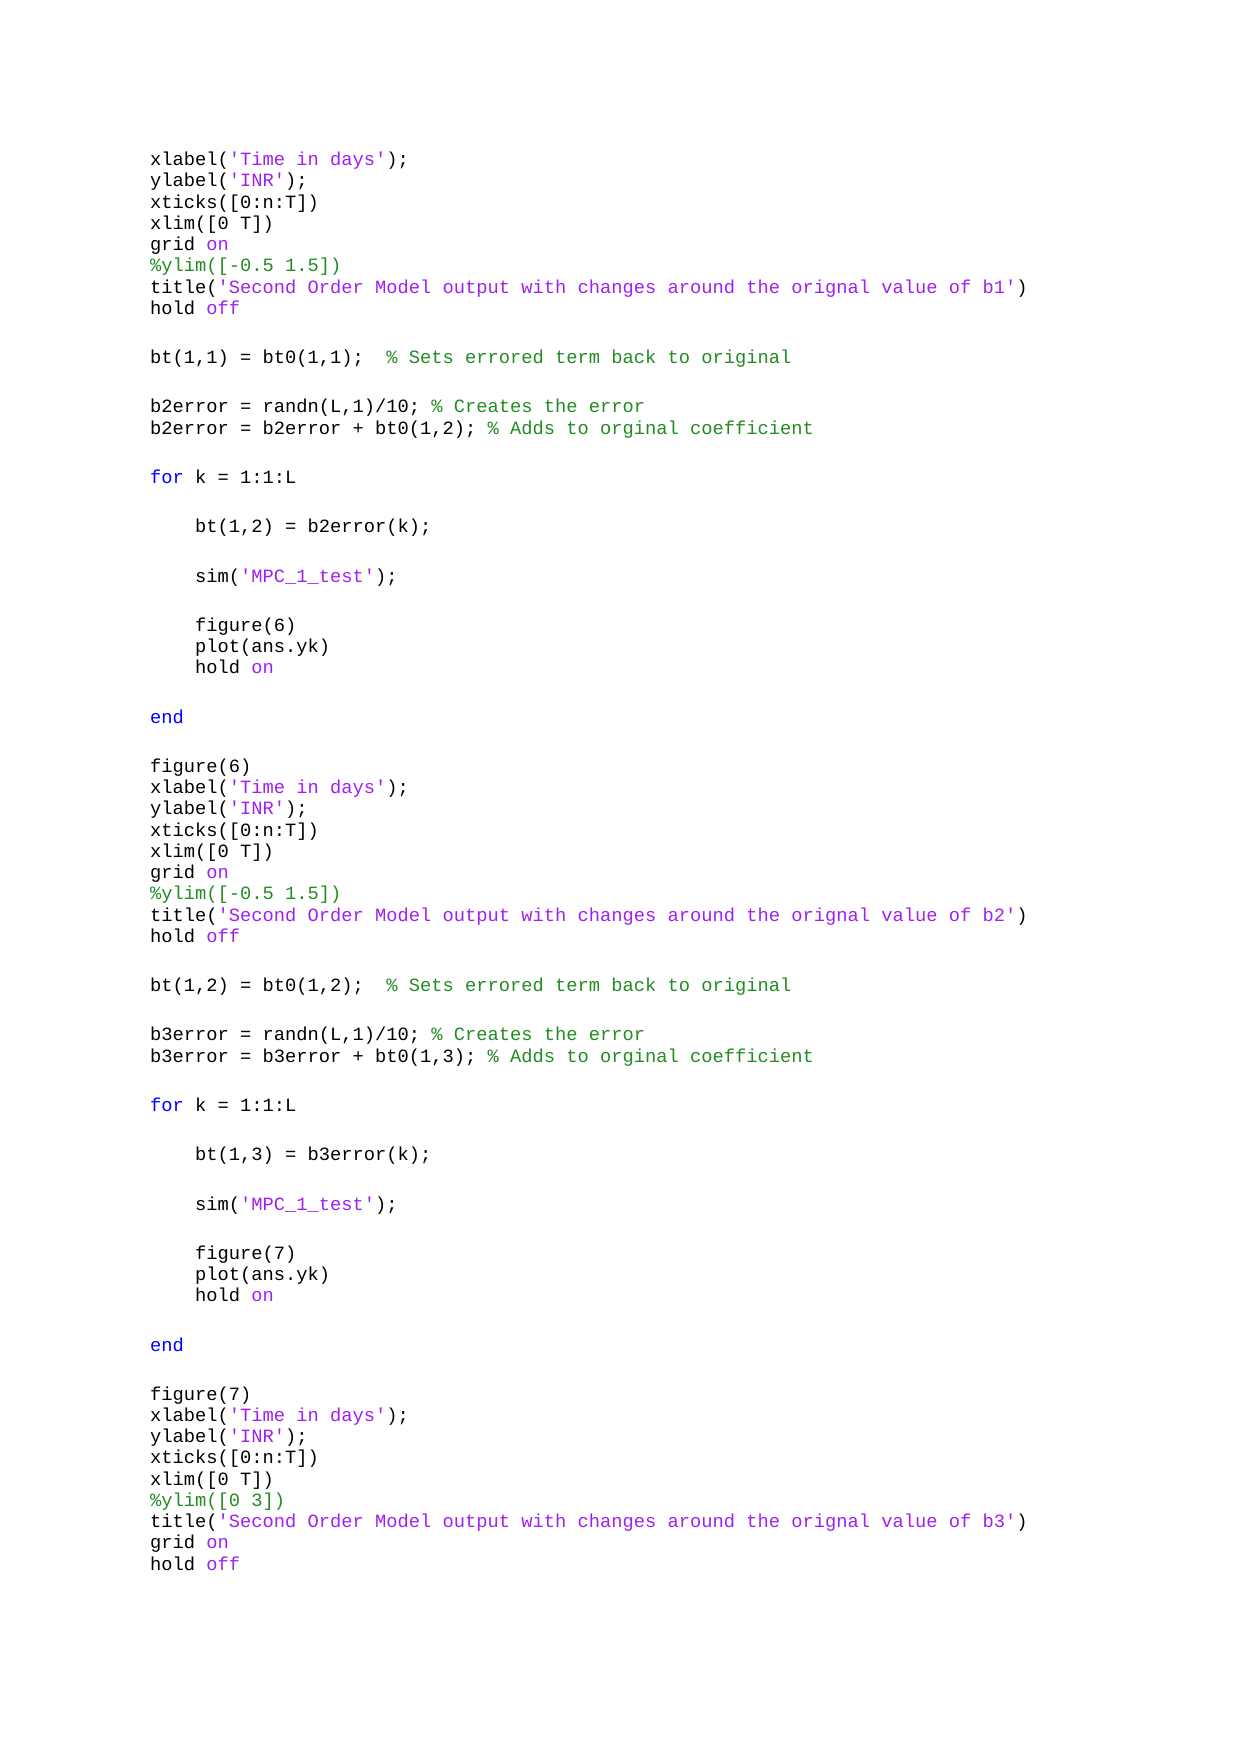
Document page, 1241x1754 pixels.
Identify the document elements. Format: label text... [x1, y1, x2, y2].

text %ylim([-0.5 1.5]) [150, 256, 1090, 277]
text ylabel('INR'); [150, 799, 1090, 820]
text xlim([0 T]) [150, 842, 1090, 863]
text title('Second Order Model output with changes around the orignal value of b2') [150, 905, 1090, 927]
text plot(ans.yk) [150, 637, 1090, 658]
text xlim([0 T]) [150, 214, 1090, 235]
text bt(1,3) = b3error(k); [150, 1145, 1090, 1166]
text hold off [150, 927, 1090, 948]
text figure(7) [150, 1384, 1090, 1406]
text title('Second Order Model output with changes around the orignal value of b1') [150, 277, 1090, 299]
text figure(6) [150, 757, 1090, 778]
text sim('MPC_1_test'); [150, 566, 1090, 588]
text xticks([0:n:T]) [150, 192, 1090, 214]
text bt(1,2) = b2error(k); [150, 517, 1090, 538]
text for k = 1:1:L [150, 1096, 1090, 1117]
text bt(1,1) = bt0(1,1); % Sets errored term back to original [150, 348, 1090, 369]
text b2error = randn(L,1)/10; % Creates the error [150, 397, 1090, 418]
text plot(ans.yk) [150, 1265, 1090, 1286]
text grid on [150, 1533, 1090, 1554]
text ylabel('INR'); [150, 1427, 1090, 1448]
text xlabel('Time in days'); [150, 1406, 1090, 1427]
text b3error = b3error + bt0(1,3); % Adds to orginal coefficient [150, 1046, 1090, 1068]
text bt(1,2) = bt0(1,2); % Sets errored term back to original [150, 976, 1090, 997]
text hold on [150, 658, 1090, 679]
text xlabel('Time in days'); [150, 778, 1090, 799]
text hold on [150, 1286, 1090, 1307]
text hold off [150, 299, 1090, 320]
text for k = 1:1:L [150, 468, 1090, 489]
text b2error = b2error + bt0(1,2); % Adds to orginal coefficient [150, 418, 1090, 440]
text figure(6) [150, 616, 1090, 637]
text b3error = randn(L,1)/10; % Creates the error [150, 1025, 1090, 1046]
text end [150, 707, 1090, 729]
text xlabel('Time in days'); [150, 150, 1090, 171]
text grid on [150, 863, 1090, 884]
text xticks([0:n:T]) [150, 1448, 1090, 1469]
text title('Second Order Model output with changes around the orignal value of b3') [150, 1512, 1090, 1533]
text hold off [150, 1554, 1090, 1576]
text %ylim([-0.5 1.5]) [150, 884, 1090, 905]
text %ylim([0 3]) [150, 1491, 1090, 1512]
text end [150, 1335, 1090, 1357]
text figure(7) [150, 1243, 1090, 1265]
text xticks([0:n:T]) [150, 820, 1090, 842]
text sim('MPC_1_test'); [150, 1194, 1090, 1216]
text xlim([0 T]) [150, 1469, 1090, 1491]
text ylabel('INR'); [150, 171, 1090, 192]
text grid on [150, 235, 1090, 256]
